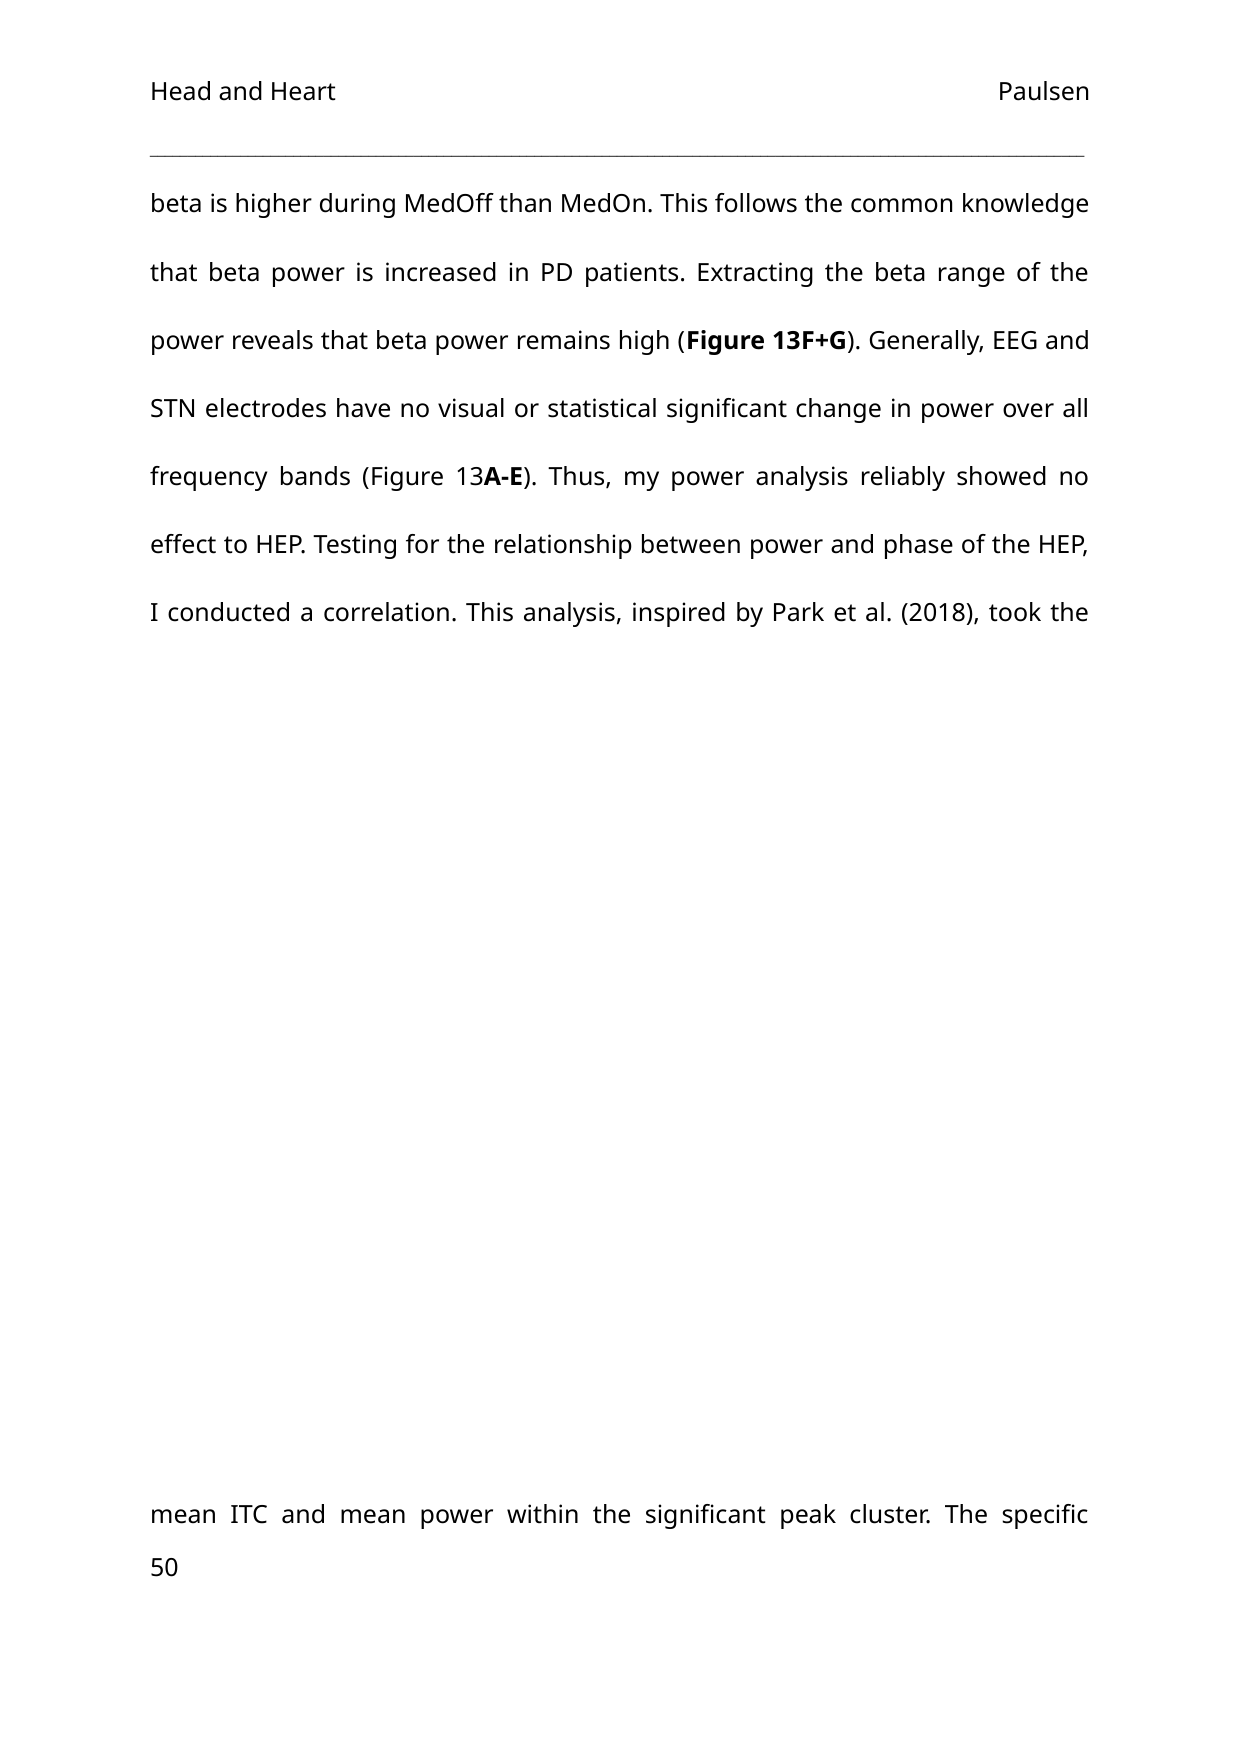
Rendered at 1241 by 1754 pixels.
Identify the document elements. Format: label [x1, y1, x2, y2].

text [150, 186, 1090, 1530]
